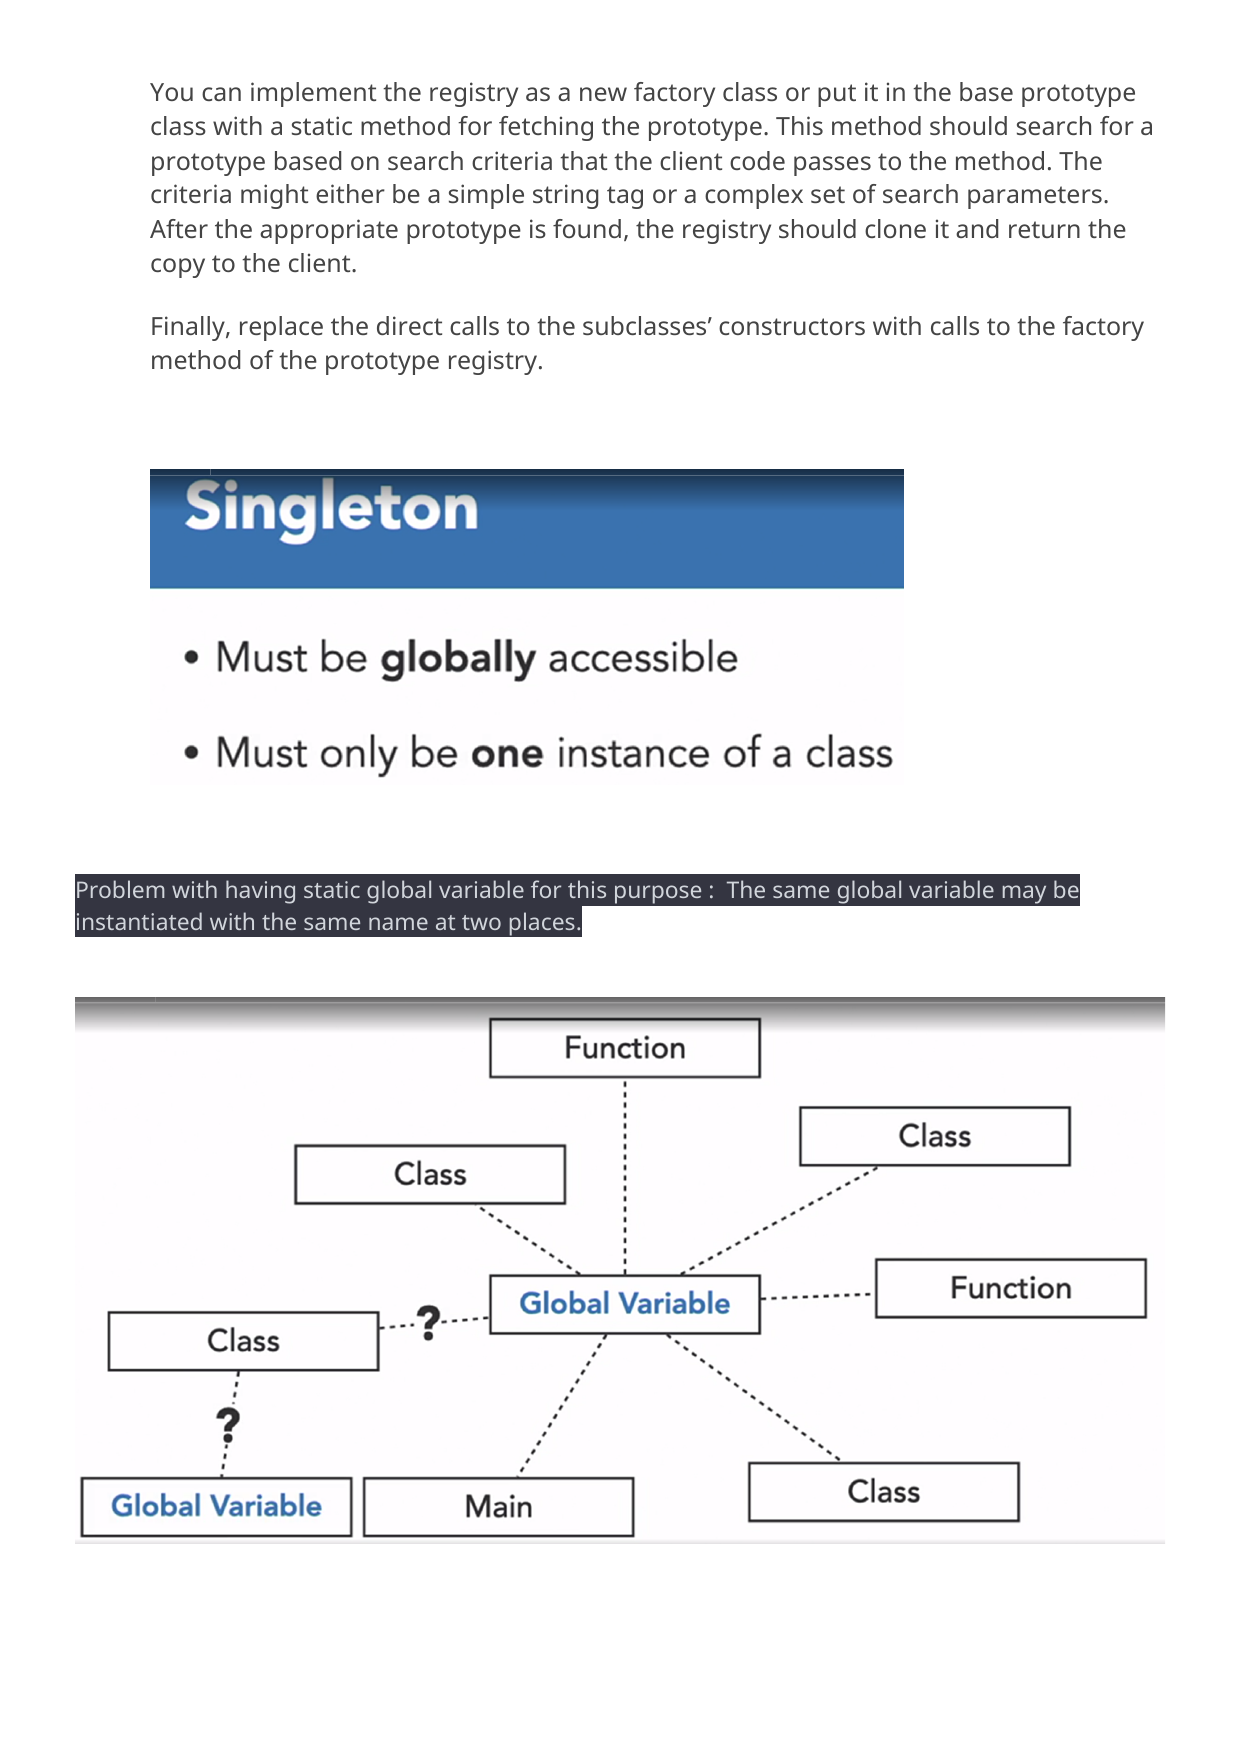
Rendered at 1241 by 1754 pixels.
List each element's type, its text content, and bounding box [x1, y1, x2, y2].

text Problem with having static global variable for this purpose : The same global variable may be instantiated with the same name at two places. [582, 874, 1165, 937]
text You can implement the registry as a new factory class or put it in the base prototype class with a static method for fetching the prototype. This method should search for a prototype based on search criteria that the client code passes to the method. The criteria might either be a simple string tag or a complex set of search parameters. After the appropriate prototype is found, the registry should clone it and return the copy to the client. [150, 75, 1165, 279]
picture [150, 469, 904, 785]
text Finally, replace the direct calls to the subclasses’ constructors with calls to the factory method of the prototype registry. [150, 308, 1165, 377]
picture [75, 997, 1166, 1544]
